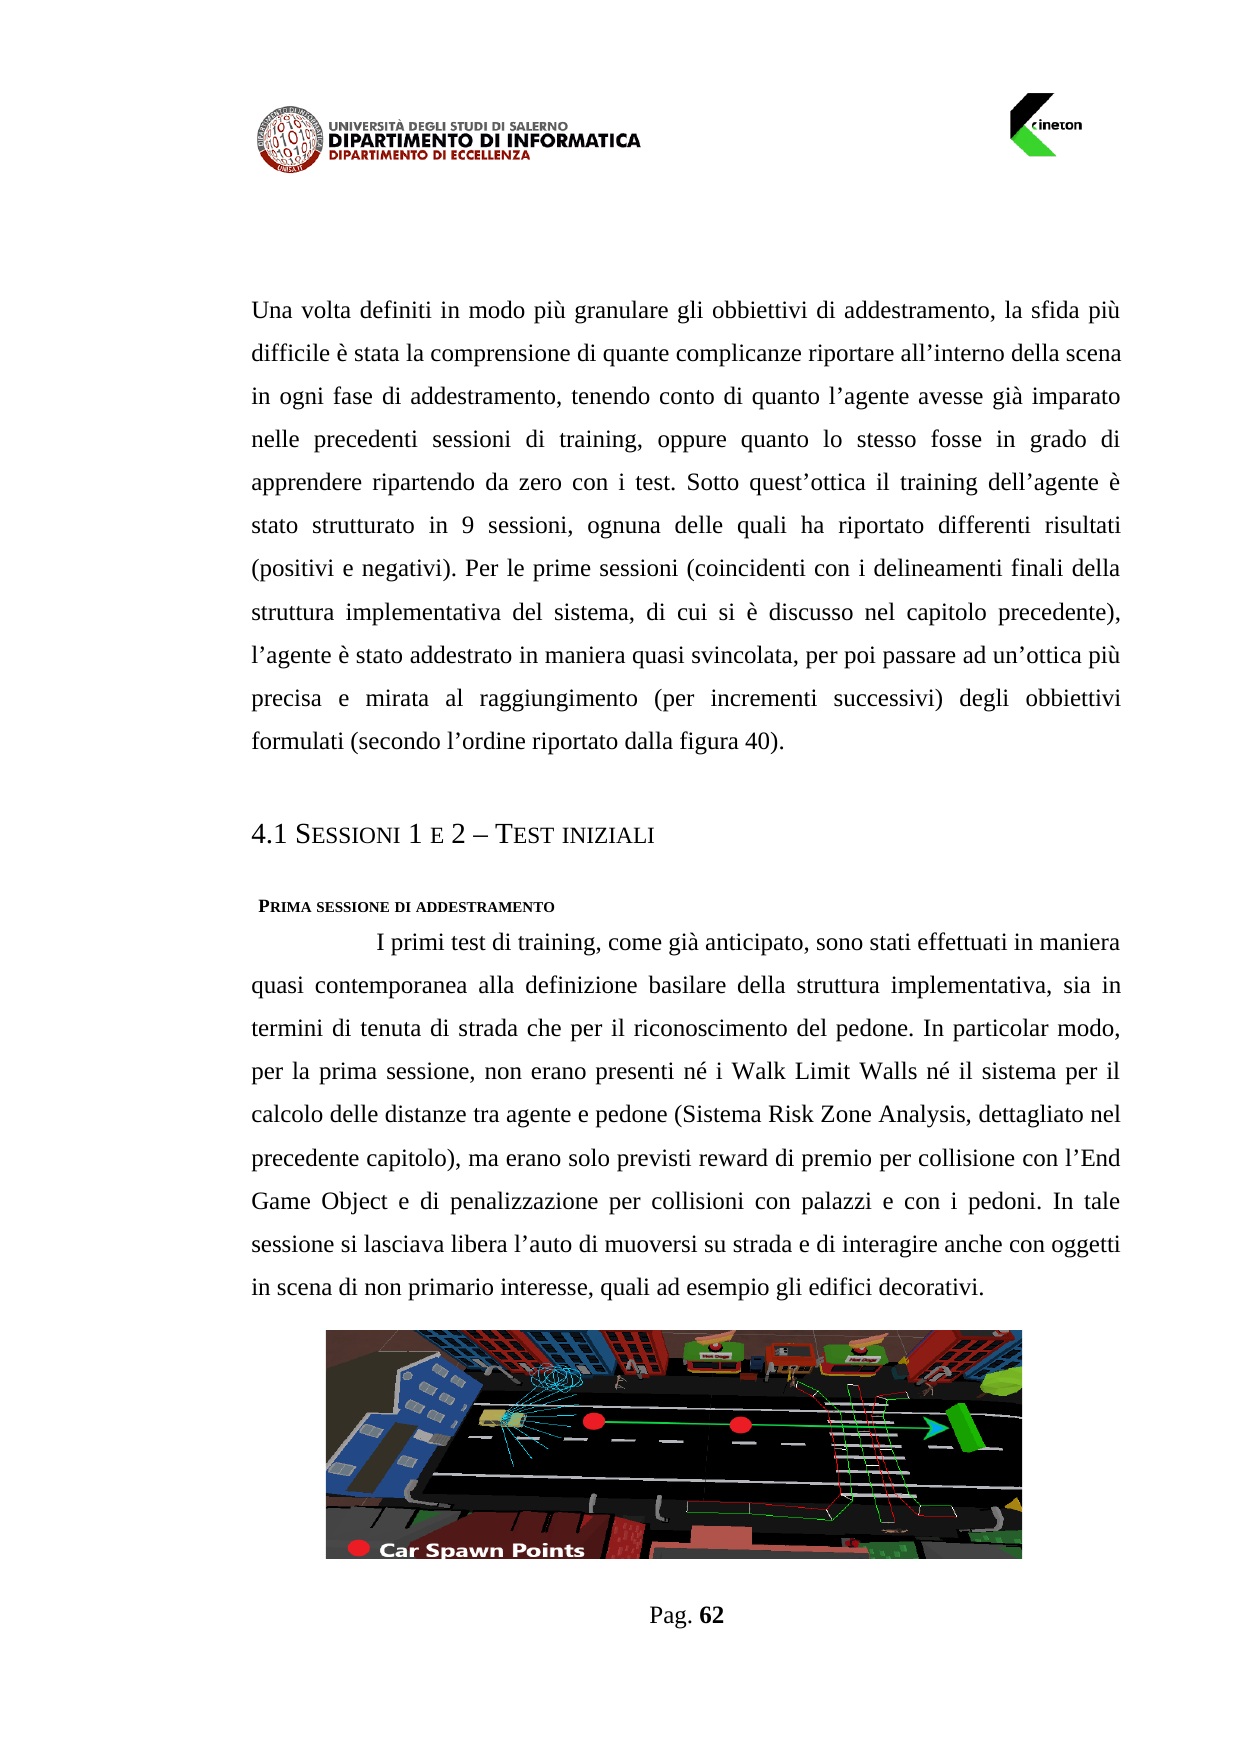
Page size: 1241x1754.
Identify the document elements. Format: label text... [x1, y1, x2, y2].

text Una volta definiti in modo più granulare gli obbiettivi di addestramento, la sfida più difficile è stata la comprensione di quante complicanze riportare all’interno della scena in ogni fase di addestramento, tenendo conto di quanto l’agente avesse già imparato nelle precedenti sessioni di training, oppure quanto lo stesso fosse in grado di apprendere ripartendo da zero con i test. Sotto quest’ottica il training dell’agente è stato strutturato in 9 sessioni, ognuna delle quali ha riportato differenti risultati (positivi e negativi). Per le prime sessioni (coincidenti con i delineamenti finali della struttura implementativa del sistema, di cui si è discusso nel capitolo precedente), l’agente è stato addestrato in maniera quasi svincolata, per poi passare ad un’ottica più precisa e mirata al raggiungimento (per incrementi successivi) degli obbiettivi formulati (secondo l’ordine riportato dalla figura 40). [251, 295, 1122, 755]
picture [987, 73, 1102, 177]
picture [325, 1330, 1021, 1558]
subtitle 4.1 Sessioni 1 e 2 – Test iniziali [251, 816, 1122, 850]
picture [251, 102, 645, 177]
text Prima sessione di addestramento [207, 895, 1122, 916]
text I primi test di training, come già anticipato, sono stati effettuati in maniera quasi contemporanea alla definizione basilare della struttura implementativa, sia in termini di tenuta di strada che per il riconoscimento del pedone. In particolar modo, per la prima sessione, non erano presenti né i Walk Limit Walls né il sistema per il calcolo delle distanze tra agente e pedone (Sistema Risk Zone Analysis, dettagliato nel precedente capitolo), ma erano solo previsti reward di premio per collisione con l’End Game Object e di penalizzazione per collisioni con palazzi e con i pedoni. In tale sessione si lasciava libera l’auto di muoversi su strada e di interagire anche con oggetti in scena di non primario interesse, quali ad esempio gli edifici decorativi. [251, 927, 1122, 1301]
